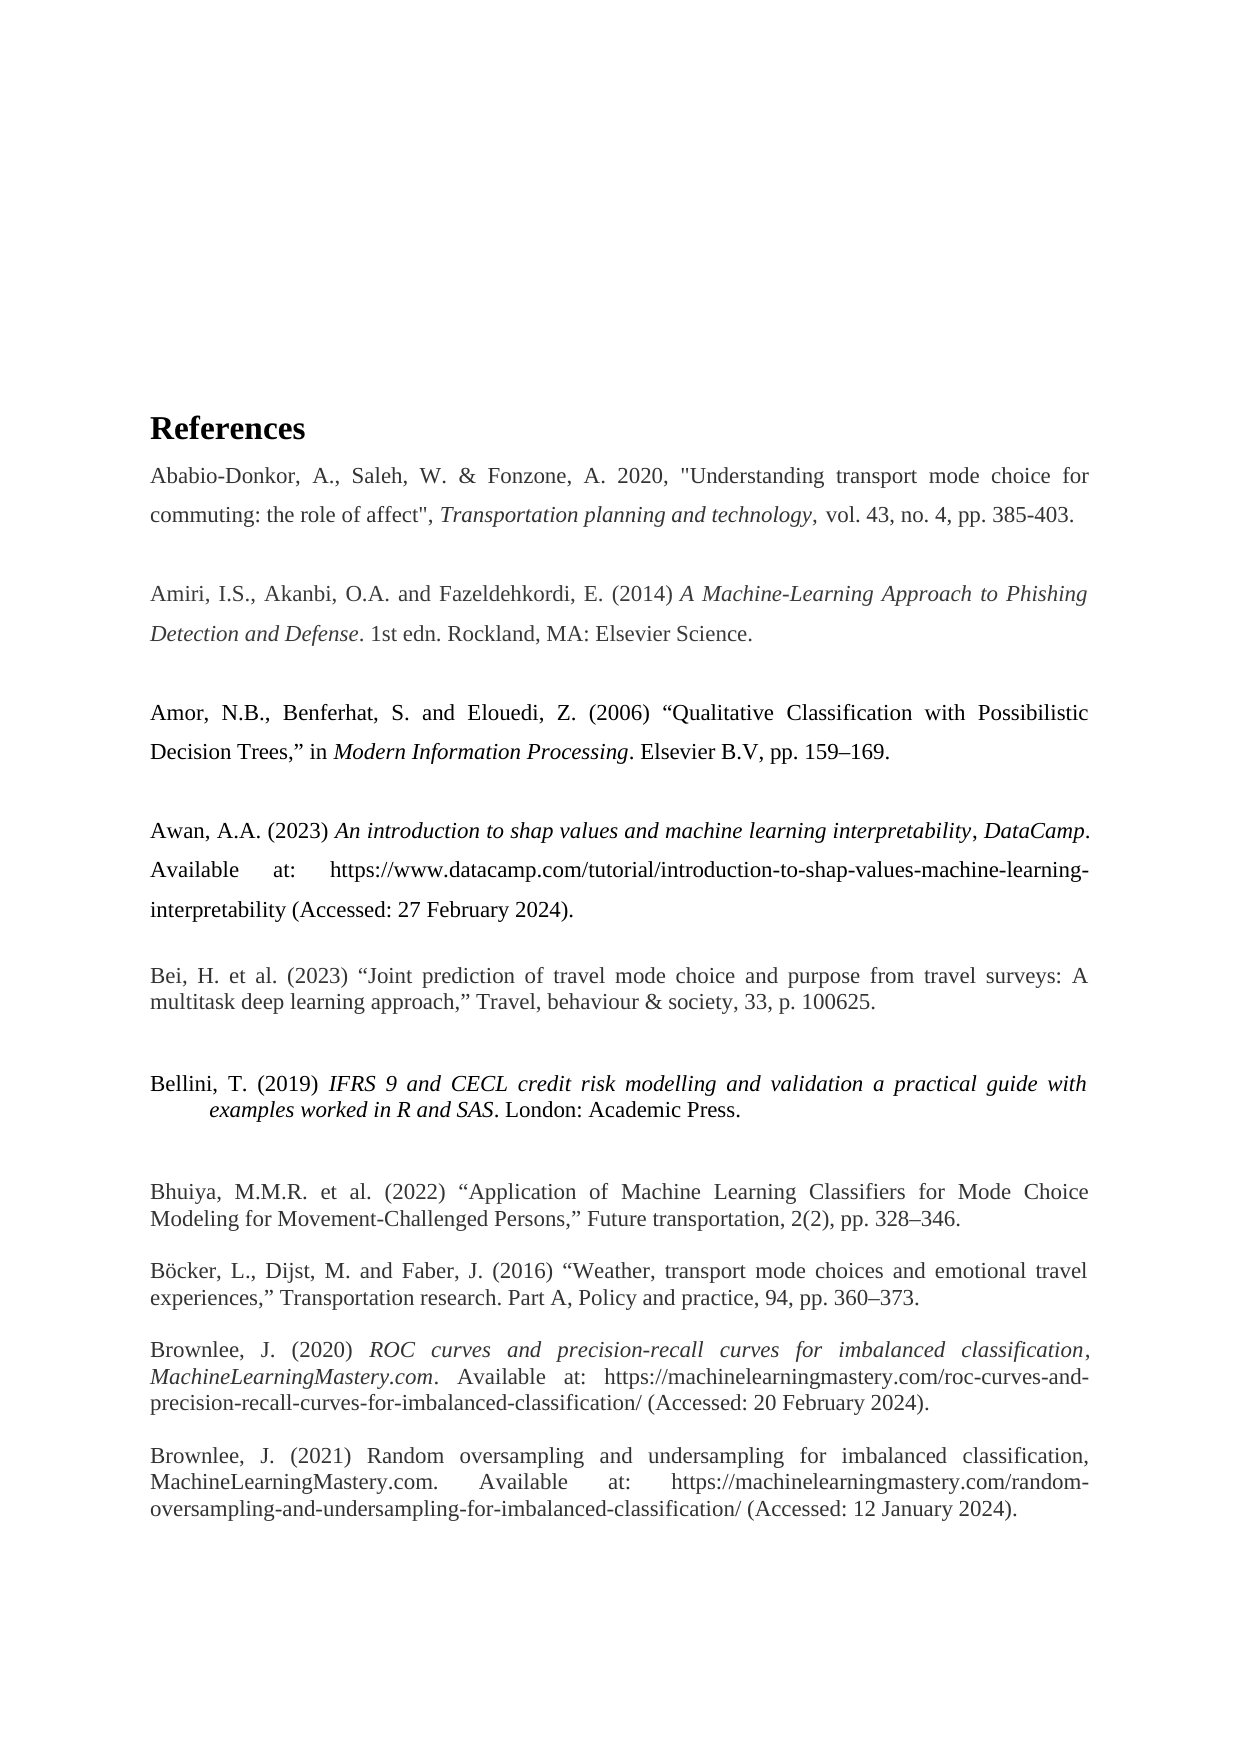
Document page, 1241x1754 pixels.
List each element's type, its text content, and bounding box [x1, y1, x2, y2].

subtitle References [150, 408, 1090, 446]
text Awan, A.A. (2023) An introduction to shap values and machine learning interpretability, DataCamp. Available at: https://www.datacamp.com/tutorial/introduction-to-shap-values-machine-learning-interpretability (Accessed: 27 February 2024). [150, 817, 1090, 922]
text Ababio-Donkor, A., Saleh, W. & Fonzone, A. 2020, "Understanding transport mode choice for commuting: the role of affect", Transportation planning and technology, vol. 43, no. 4, pp. 385-403. [150, 462, 1090, 528]
text Bellini, T. (2019) IFRS 9 and CECL credit risk modelling and validation a practical guide with examples worked in R and SAS. London: Academic Press. [150, 1070, 1090, 1123]
text Amiri, I.S., Akanbi, O.A. and Fazeldehkordi, E. (2014) A Machine-Learning Approach to Phishing Detection and Defense. 1st edn. Rockland, MA: Elsevier Science. [150, 580, 1090, 646]
text Amor, N.B., Benferhat, S. and Elouedi, Z. (2006) “Qualitative Classification with Possibilistic Decision Trees,” in Modern Information Processing. Elsevier B.V, pp. 159–169. [150, 699, 1090, 764]
text Brownlee, J. (2021) Random oversampling and undersampling for imbalanced classification, MachineLearningMastery.com. Available at: https://machinelearningmastery.com/random-oversampling-and-undersampling-for-imbalanced-classification/ (Accessed: 12 January 2024). [150, 1442, 1090, 1521]
text Bhuiya, M.M.R. et al. (2022) “Application of Machine Learning Classifiers for Mode Choice Modeling for Movement-Challenged Persons,” Future transportation, 2(2), pp. 328–346. [150, 1178, 1090, 1231]
text Böcker, L., Dijst, M. and Faber, J. (2016) “Weather, transport mode choices and emotional travel experiences,” Transportation research. Part A, Policy and practice, 94, pp. 360–373. [150, 1257, 1090, 1310]
text Brownlee, J. (2020) ROC curves and precision-recall curves for imbalanced classification, MachineLearningMastery.com. Available at: https://machinelearningmastery.com/roc-curves-and-precision-recall-curves-for-imbalanced-classification/ (Accessed: 20 February 2024). [150, 1336, 1090, 1416]
text Bei, H. et al. (2023) “Joint prediction of travel mode choice and purpose from travel surveys: A multitask deep learning approach,” Travel, behaviour & society, 33, p. 100625. [150, 962, 1090, 1014]
